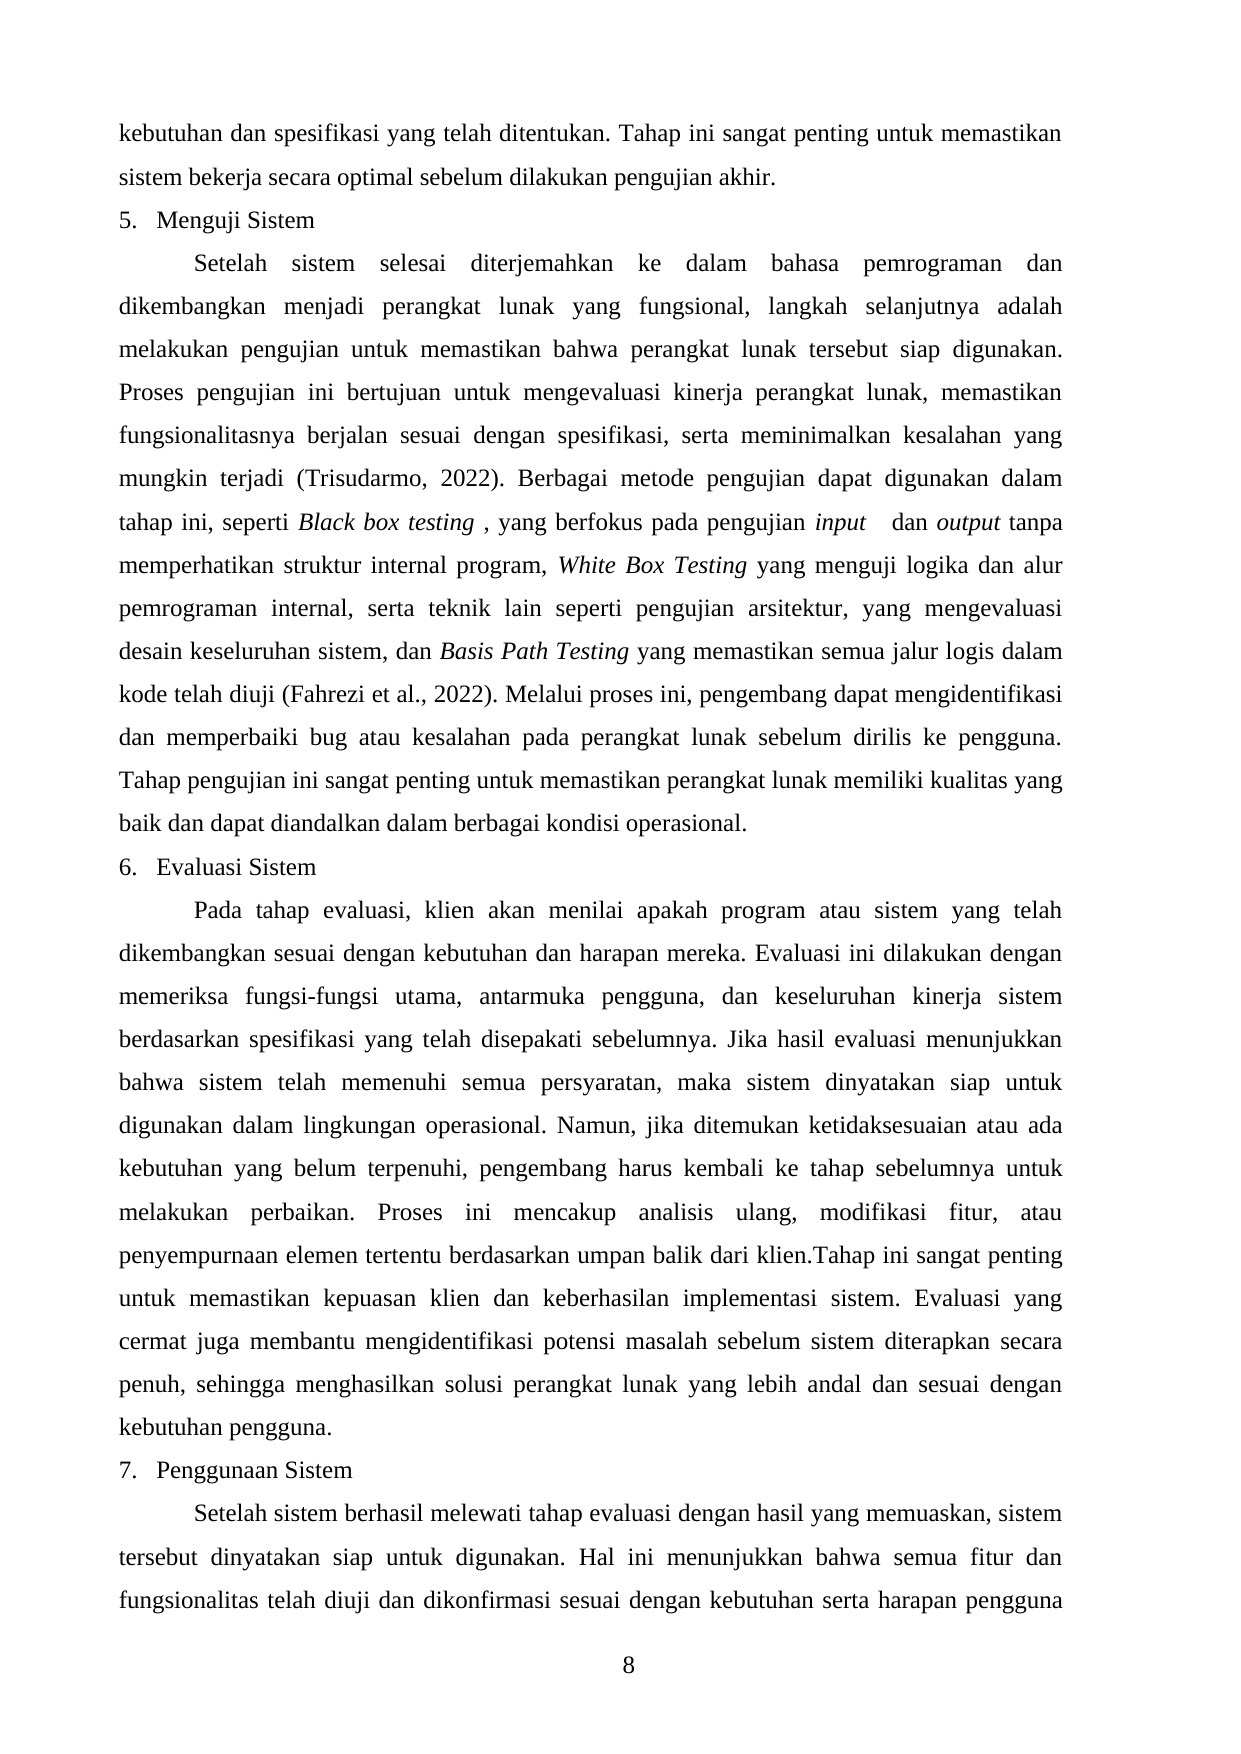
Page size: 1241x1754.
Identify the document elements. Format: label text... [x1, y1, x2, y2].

text Setelah sistem selesai diterjemahkan ke dalam bahasa pemrograman dan dikembangkan menjadi perangkat lunak yang fungsional, langkah selanjutnya adalah melakukan pengujian untuk memastikan bahwa perangkat lunak tersebut siap digunakan. Proses pengujian ini bertujuan untuk mengevaluasi kinerja perangkat lunak, memastikan fungsionalitasnya berjalan sesuai dengan spesifikasi, serta meminimalkan kesalahan yang mungkin terjadi (Trisudarmo, 2022). Berbagai metode pengujian dapat digunakan dalam tahap ini, seperti Black box testing , yang berfokus pada pengujian input dan output tanpa memperhatikan struktur internal program, White Box Testing yang menguji logika dan alur pemrograman internal, serta teknik lain seperti pengujian arsitektur, yang mengevaluasi desain keseluruhan sistem, dan Basis Path Testing yang memastikan semua jalur logis dalam kode telah diuji (Fahrezi et al., 2022). Melalui proses ini, pengembang dapat mengidentifikasi dan memperbaiki bug atau kesalahan pada perangkat lunak sebelum dirilis ke pengguna. Tahap pengujian ini sangat penting untuk memastikan perangkat lunak memiliki kualitas yang baik dan dapat diandalkan dalam berbagai kondisi operasional. [118, 248, 1063, 837]
list Penggunaan Sistem [118, 1455, 1063, 1484]
text Pada tahap evaluasi, klien akan menilai apakah program atau sistem yang telah dikembangkan sesuai dengan kebutuhan dan harapan mereka. Evaluasi ini dilakukan dengan memeriksa fungsi-fungsi utama, antarmuka pengguna, dan keseluruhan kinerja sistem berdasarkan spesifikasi yang telah disepakati sebelumnya. Jika hasil evaluasi menunjukkan bahwa sistem telah memenuhi semua persyaratan, maka sistem dinyatakan siap untuk digunakan dalam lingkungan operasional. Namun, jika ditemukan ketidaksesuaian atau ada kebutuhan yang belum terpenuhi, pengembang harus kembali ke tahap sebelumnya untuk melakukan perbaikan. Proses ini mencakup analisis ulang, modifikasi fitur, atau penyempurnaan elemen tertentu berdasarkan umpan balik dari klien.Tahap ini sangat penting untuk memastikan kepuasan klien dan keberhasilan implementasi sistem. Evaluasi yang cermat juga membantu mengidentifikasi potensi masalah sebelum sistem diterapkan secara penuh, sehingga menghasilkan solusi perangkat lunak yang lebih andal dan sesuai dengan kebutuhan pengguna. [118, 895, 1063, 1441]
list Menguji Sistem [118, 205, 1063, 233]
list Evaluasi Sistem [118, 852, 1063, 880]
